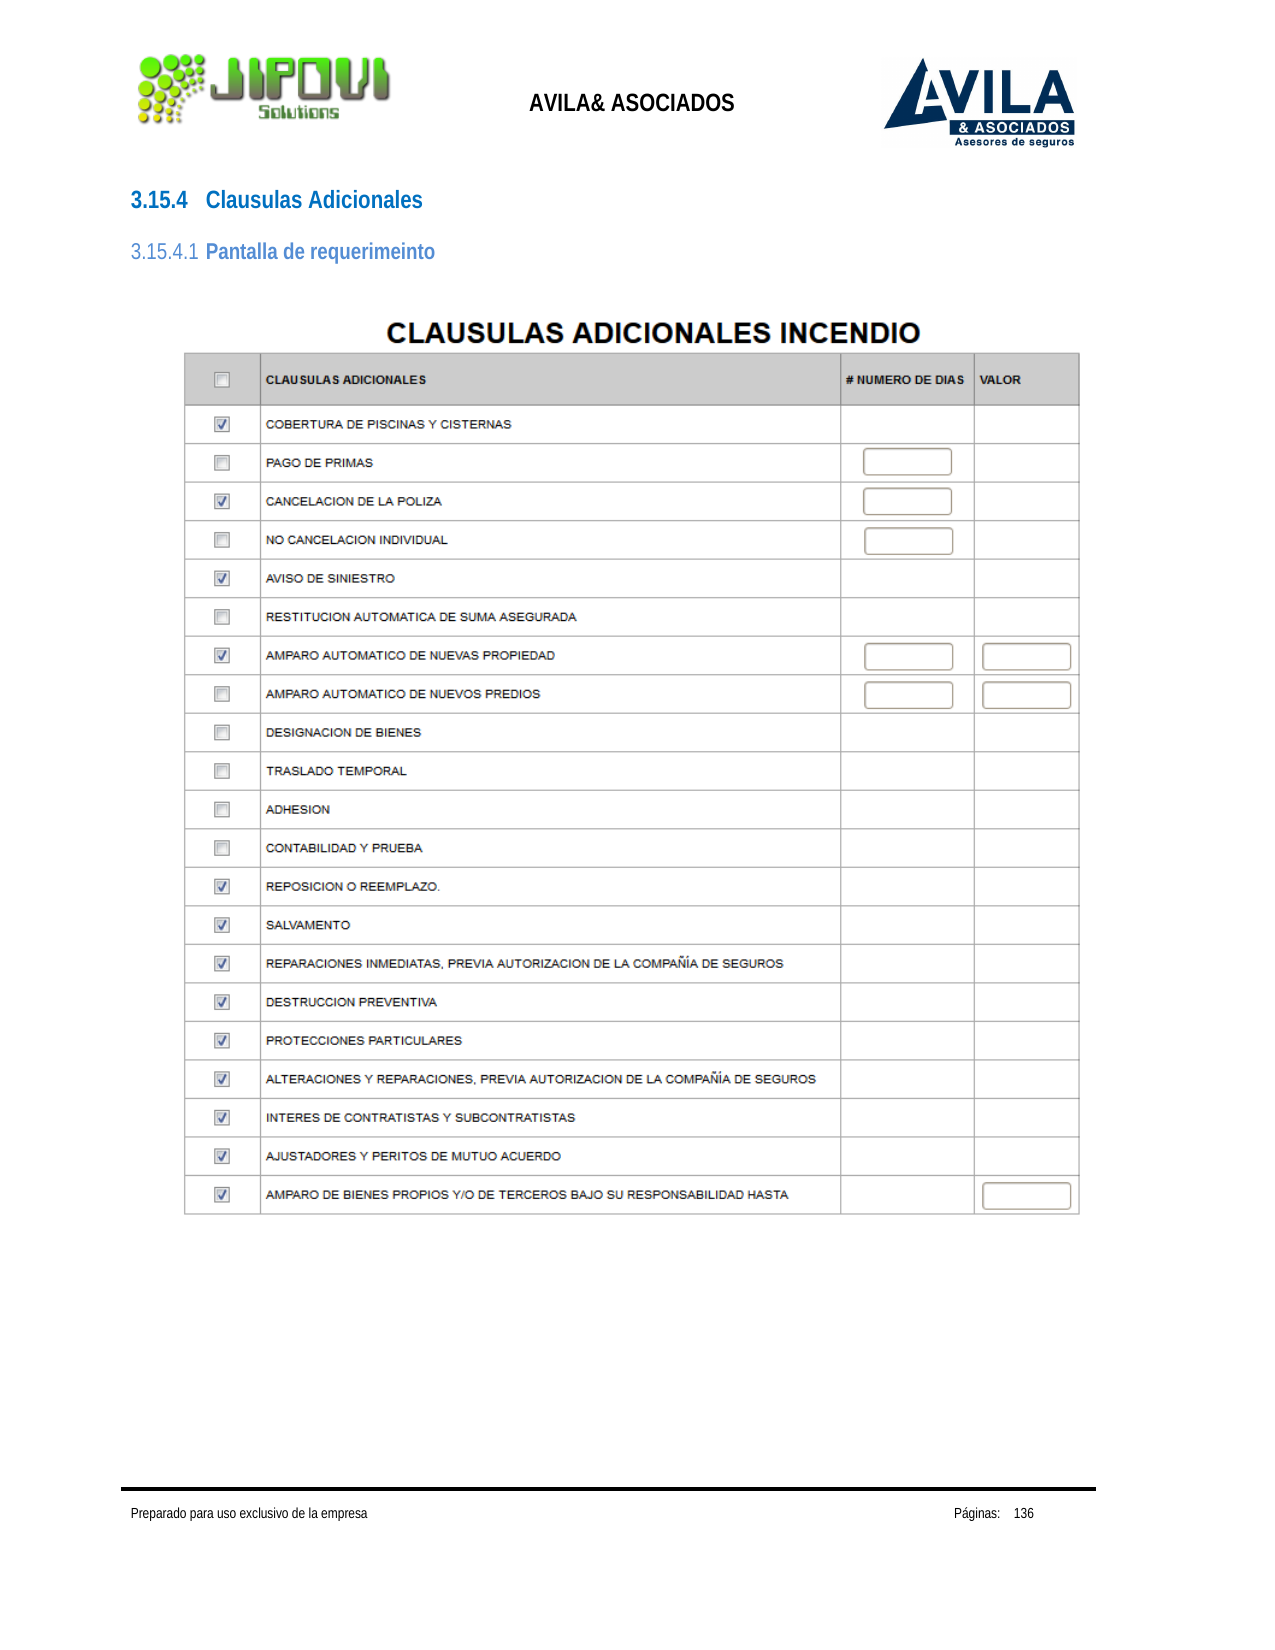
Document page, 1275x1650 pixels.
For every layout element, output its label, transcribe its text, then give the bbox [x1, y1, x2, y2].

subtitle Pantalla de requerimeinto [131, 238, 1092, 264]
subtitle Clausulas Adicionales [131, 184, 1092, 213]
picture [881, 57, 1077, 148]
picture [130, 289, 1093, 1252]
picture [131, 47, 394, 128]
